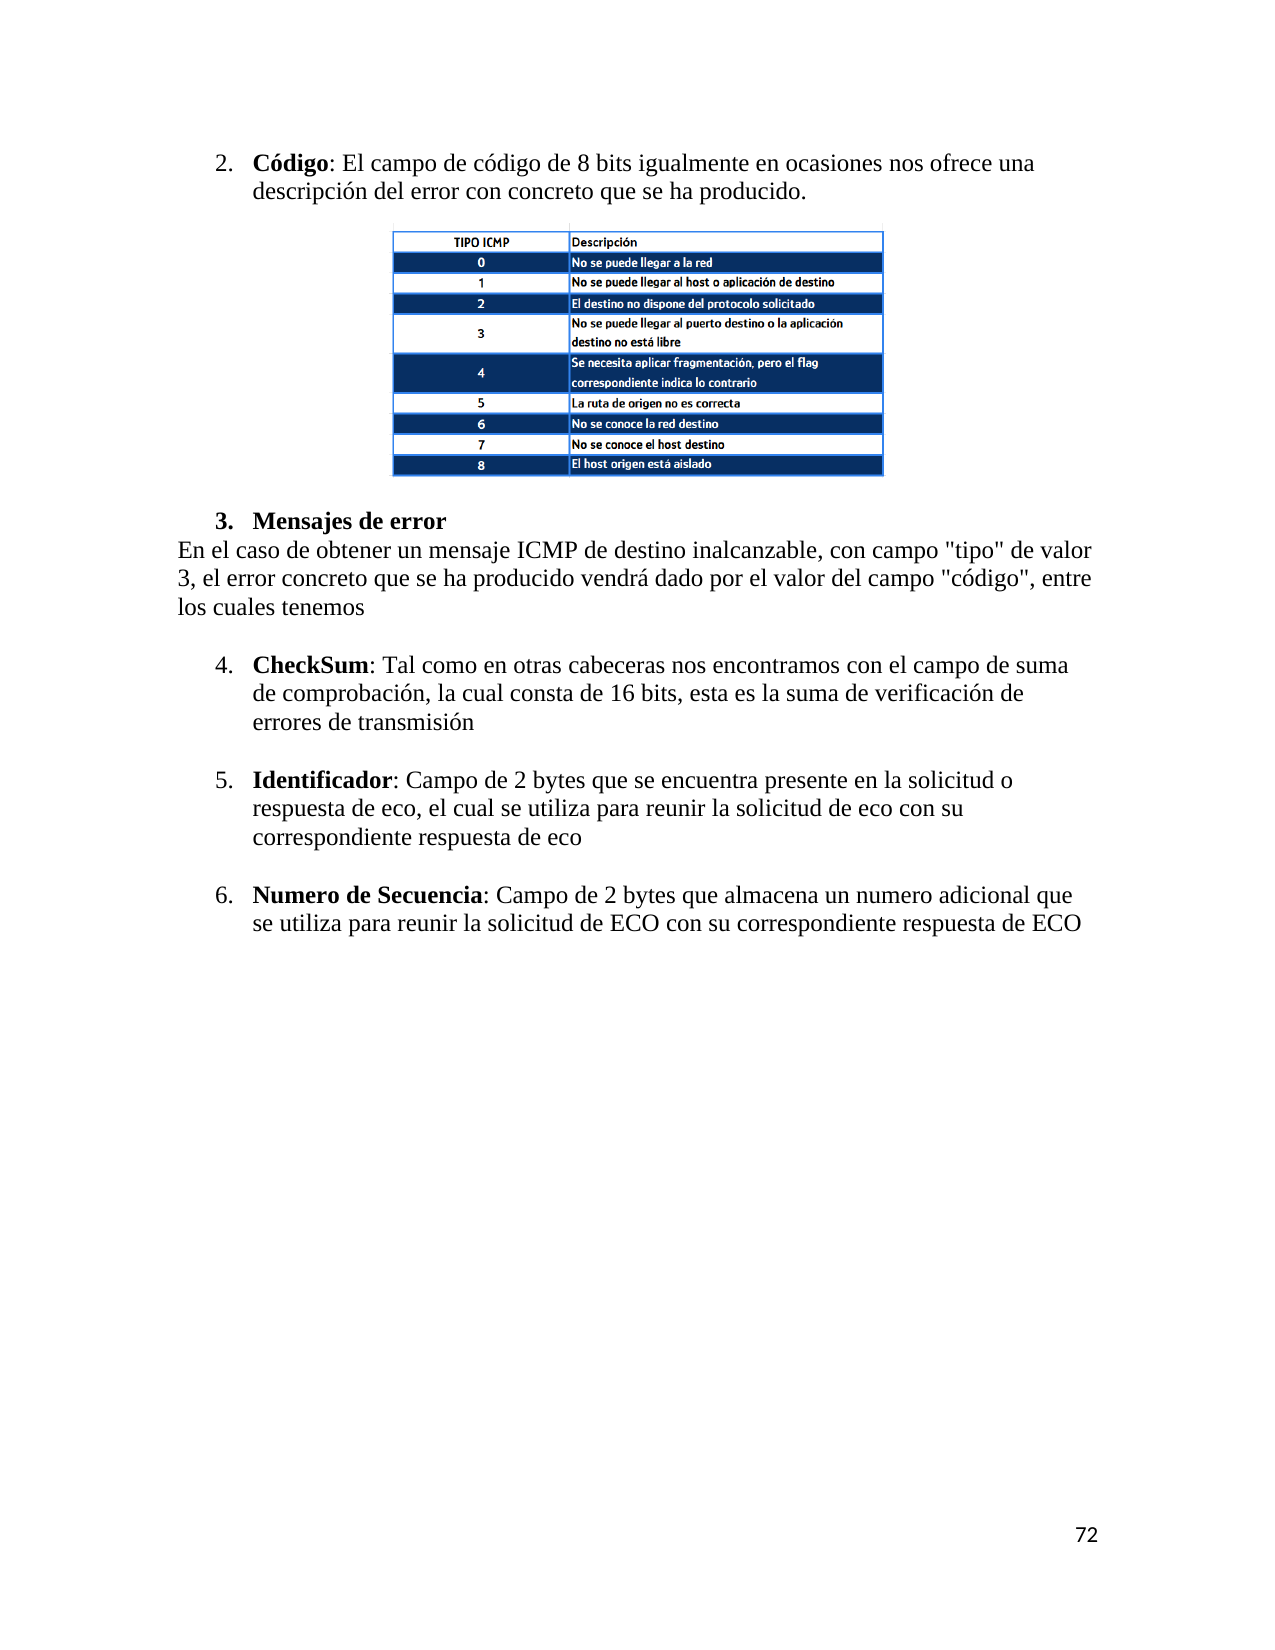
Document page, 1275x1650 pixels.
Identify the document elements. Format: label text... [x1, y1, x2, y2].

list Numero de Secuencia: Campo de 2 bytes que almacena un numero adicional que se utiliza para reunir la solicitud de ECO con su correspondiente respuesta de ECO [215, 880, 1098, 937]
picture [389, 223, 886, 478]
text En el caso de obtener un mensaje ICMP de destino inalcanzable, con campo "tipo" de valor 3, el error concreto que se ha producido vendrá dado por el valor del campo "código", entre los cuales tenemos [177, 535, 1098, 621]
list Mensajes de error [215, 506, 1098, 535]
list CheckSum: Tal como en otras cabeceras nos encontramos con el campo de suma de comprobación, la cual consta de 16 bits, esta es la suma de verificación de errores de transmisión [215, 650, 1098, 736]
list Identificador: Campo de 2 bytes que se encuentra presente en la solicitud o respuesta de eco, el cual se utiliza para reunir la solicitud de eco con su correspondiente respuesta de eco [215, 765, 1098, 851]
list Código: El campo de código de 8 bits igualmente en ocasiones nos ofrece una descripción del error con concreto que se ha producido. [215, 148, 1098, 205]
